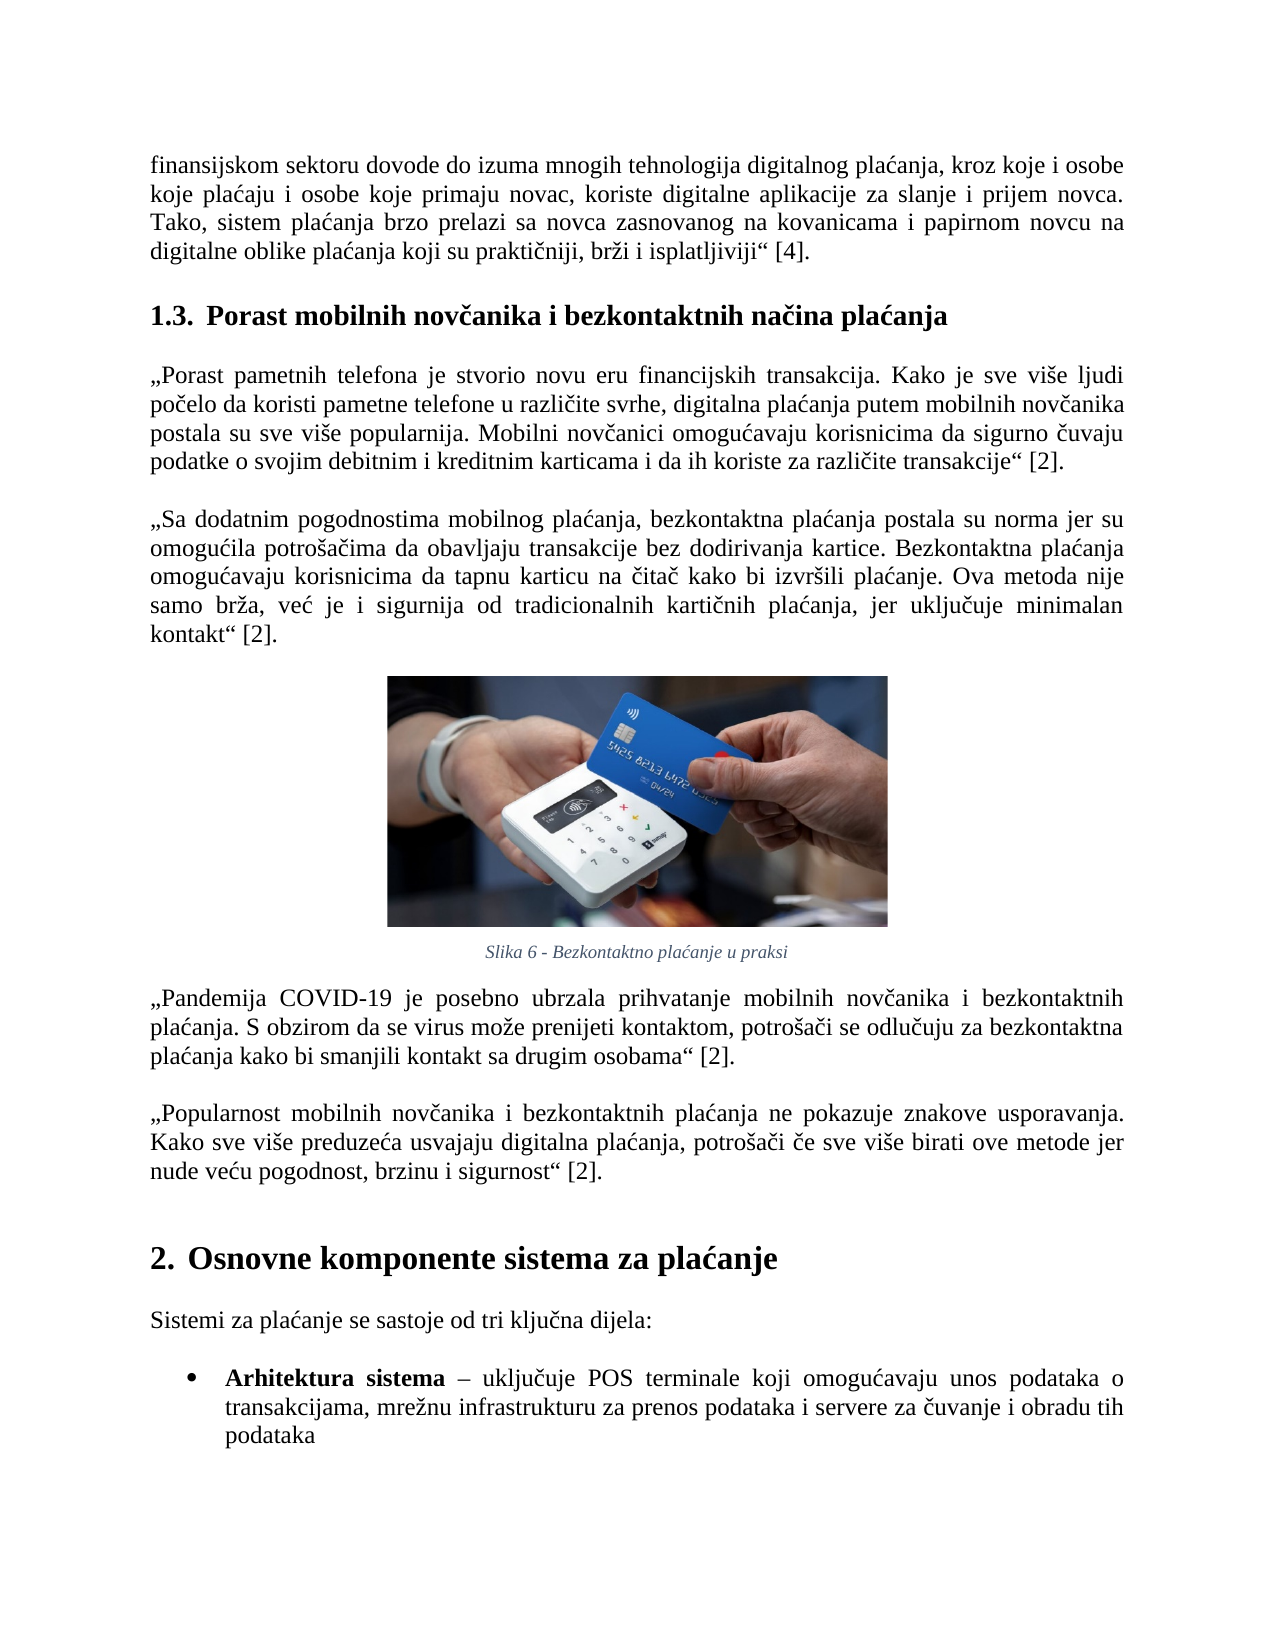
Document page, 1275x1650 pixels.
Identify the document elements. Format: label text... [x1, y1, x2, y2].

text „Porast pametnih telefona je stvorio novu eru financijskih transakcija. Kako je sve više ljudi počelo da koristi pametne telefone u različite svrhe, digitalna plaćanja putem mobilnih novčanika postala su sve više popularnija. Mobilni novčanici omogućavaju korisnicima da sigurno čuvaju podatke o svojim debitnim i kreditnim karticama i da ih koriste za različite transakcije“. [150, 360, 1125, 475]
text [150, 150, 1125, 265]
text „Sa dodatnim pogodnostima mobilnog plaćanja, bezkontaktna plaćanja postala su norma jer su omogućila potrošačima da obavljaju transakcije bez dodirivanja kartice. Bezkontaktna plaćanja omogućavaju korisnicima da tapnu karticu na čitač kako bi izvršili plaćanje. Ova metoda nije samo brža, već je i sigurnija od tradicionalnih kartičnih plaćanja, jer uključuje minimalan kontakt“. [150, 504, 1125, 648]
picture [387, 676, 888, 927]
text Slika 6 - Bezkontaktno plaćanje u praksi [150, 941, 1125, 962]
list Arhitektura sistema – uključuje POS terminale koji omogućavaju unos podataka o transakcijama, mrežnu infrastrukturu za prenos podataka i servere za čuvanje i obradu tih podataka [187, 1363, 1125, 1449]
subtitle Osnovne komponente sistema za plaćanje [150, 1238, 1125, 1277]
text Sistemi za plaćanje se sastoje od tri ključna dijela: [150, 1305, 1125, 1334]
subtitle Porast mobilnih novčanika i bezkontaktnih načina plaćanja [150, 298, 1125, 331]
text „Popularnost mobilnih novčanika i bezkontaktnih plaćanja ne pokazuje znakove usporavanja. Kako sve više preduzeća usvajaju digitalna plaćanja, potrošači če sve više birati ove metode jer nude veću pogodnost, brzinu i sigurnost“. [150, 1098, 1125, 1184]
text „Pandemija COVID-19 je posebno ubrzala prihvatanje mobilnih novčanika i bezkontaktnih plaćanja. S obzirom da se virus može prenijeti kontaktom, potrošači se odlučuju za bezkontaktna plaćanja kako bi smanjili kontakt sa drugim osobama“. [150, 983, 1125, 1069]
